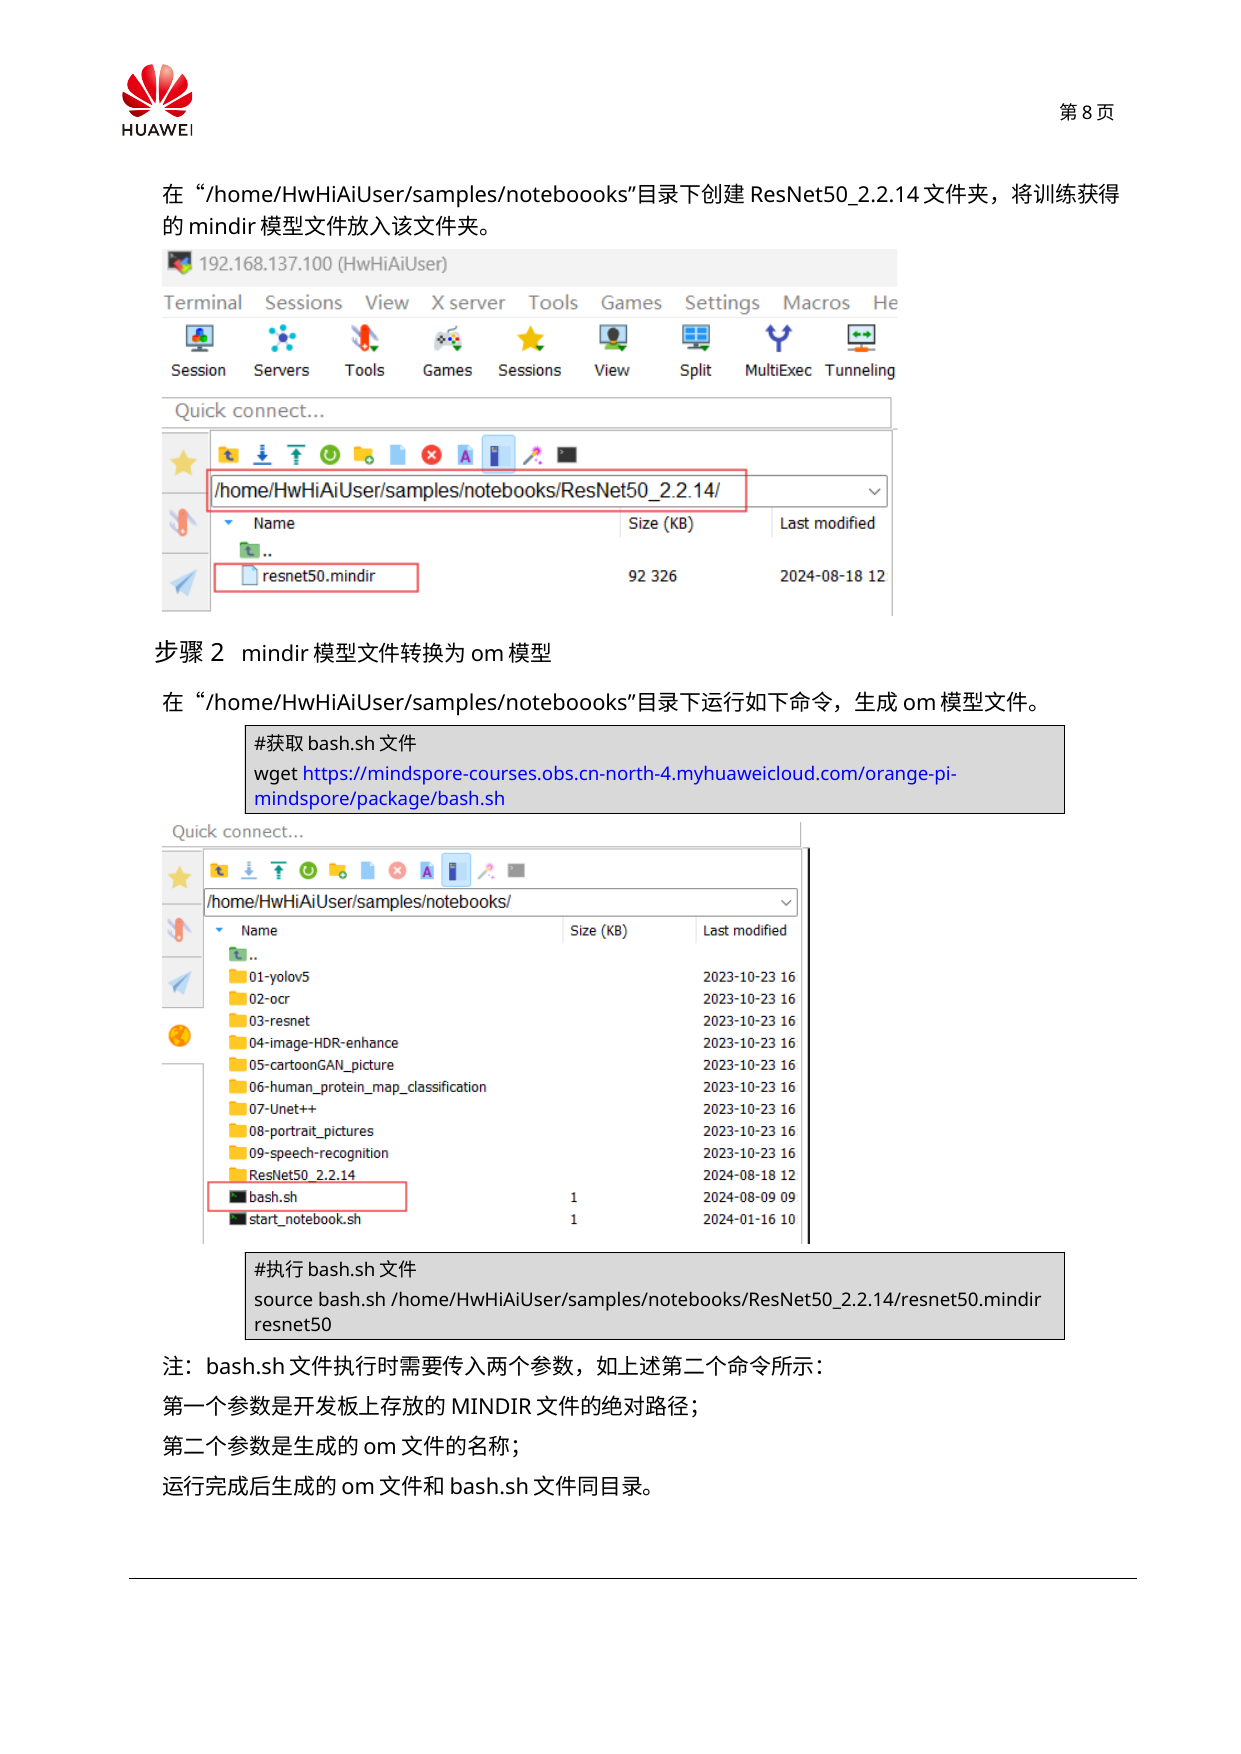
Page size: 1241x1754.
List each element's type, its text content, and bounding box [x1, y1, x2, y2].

text 第一个参数是开发板上存放的MINDIR文件的绝对路径； [162, 1389, 1122, 1421]
picture [161, 822, 810, 1244]
text 在“/home/HwHiAiUser/samples/noteboooks”目录下运行如下命令，生成om模型文件。 [162, 685, 1122, 717]
text 运行完成后生成的om文件和bash.sh文件同目录。 [162, 1469, 1122, 1501]
text 注：bash.sh文件执行时需要传入两个参数，如上述第二个命令所示： [162, 1349, 1122, 1380]
text mindir模型文件转换为om模型 [224, 632, 1122, 669]
text 第二个参数是生成的om文件的名称； [162, 1429, 1122, 1461]
text wget https://mindspore-courses.obs.cn-north-4.myhuaweicloud.com/orange-pi-mindspore/package/bash.sh [246, 757, 1064, 813]
text #执行bash.sh文件 [246, 1253, 1064, 1282]
text #获取bash.sh文件 [246, 726, 1064, 756]
picture [161, 249, 898, 616]
text 在“/home/HwHiAiUser/samples/noteboooks”目录下创建ResNet50_2.2.14文件夹，将训练获得的mindir模型文件放入该文件夹。 [162, 177, 1122, 241]
picture [122, 64, 193, 136]
text source bash.sh /home/HwHiAiUser/samples/notebooks/ResNet50_2.2.14/resnet50.mindir resnet50 [246, 1283, 1064, 1339]
